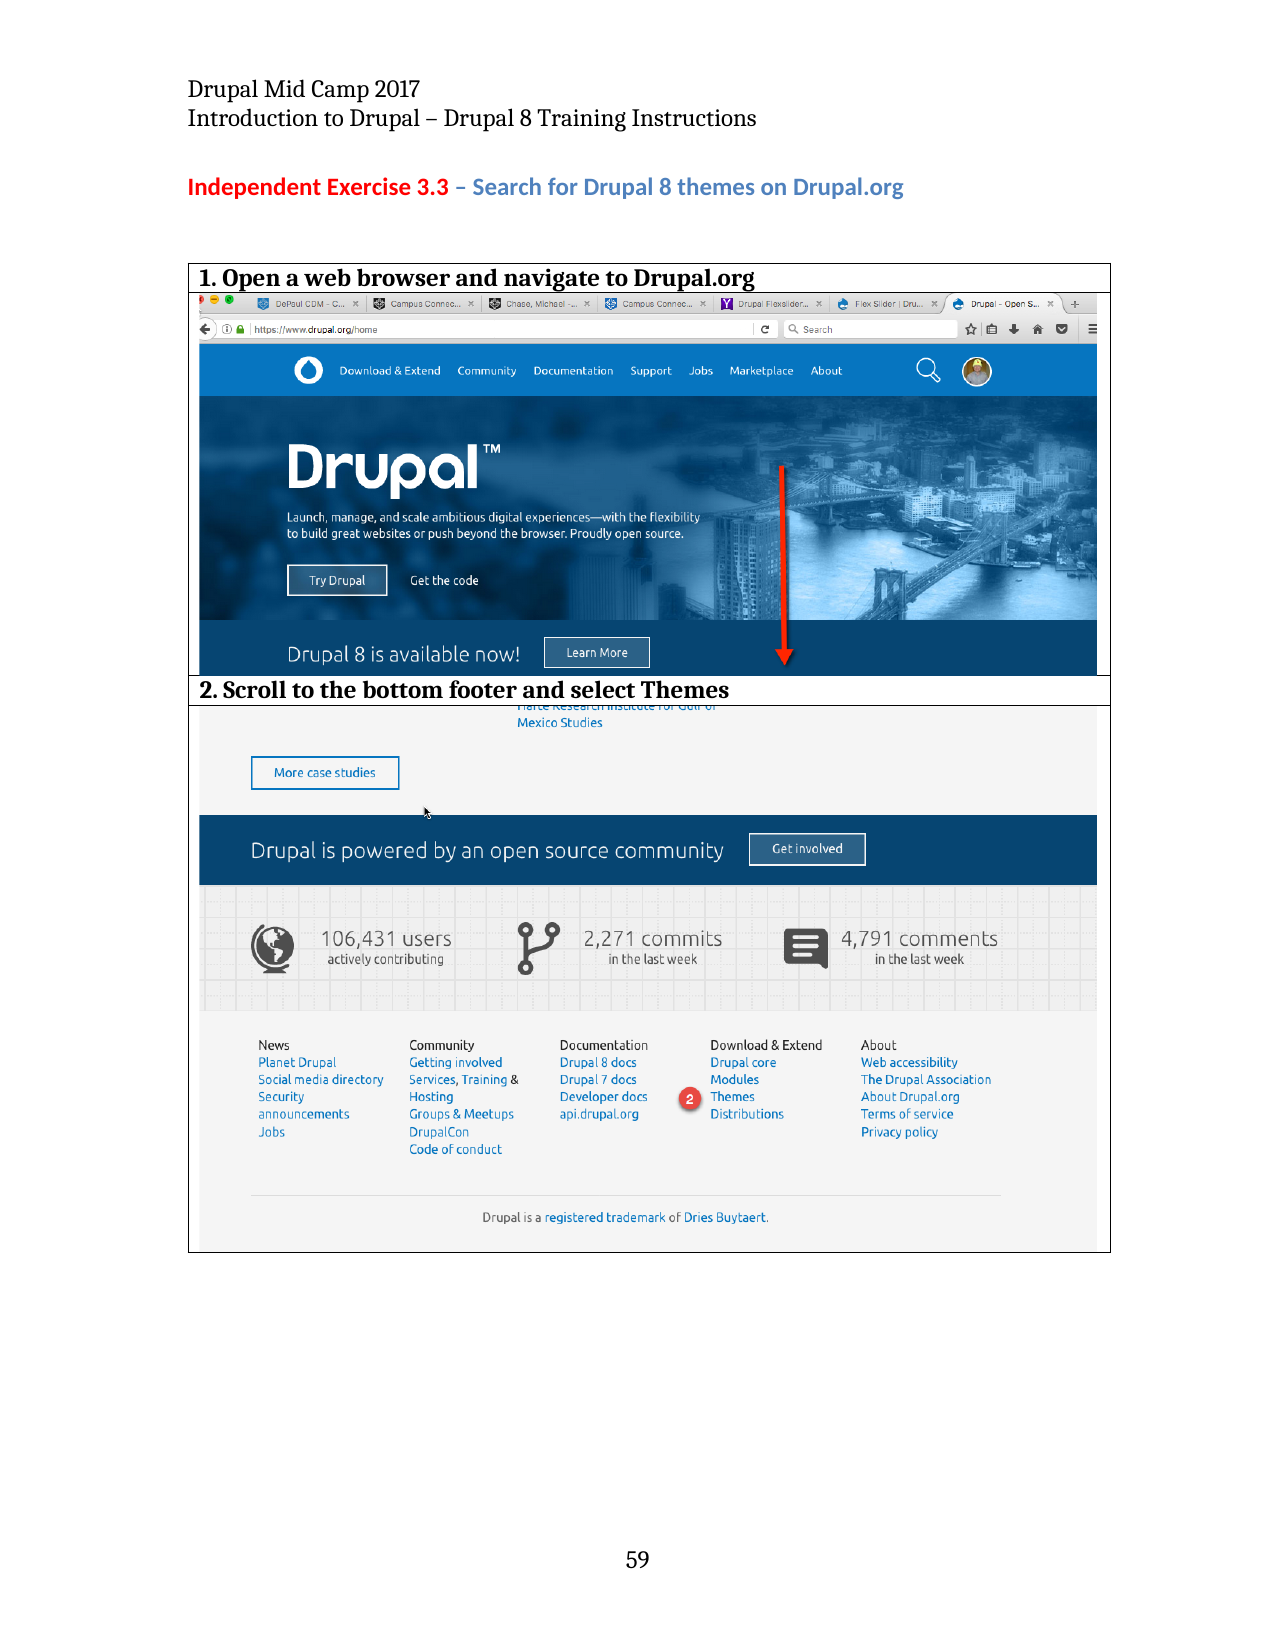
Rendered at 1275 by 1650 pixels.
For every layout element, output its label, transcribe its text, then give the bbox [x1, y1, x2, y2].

picture [199, 706, 1097, 1252]
subtitle Independent Exercise 3.3 – Search for Drupal 8 themes on Drupal.org [187, 171, 1087, 262]
table_header 1. Open a web browser and navigate to Drupal.org [189, 264, 1110, 292]
picture [199, 293, 1097, 676]
table_cell [189, 706, 199, 1252]
table_cell [189, 293, 199, 675]
table_cell [1097, 293, 1110, 675]
table_cell [1097, 706, 1110, 1252]
table_cell 2. Scroll to the bottom footer and select Themes [189, 676, 1110, 705]
